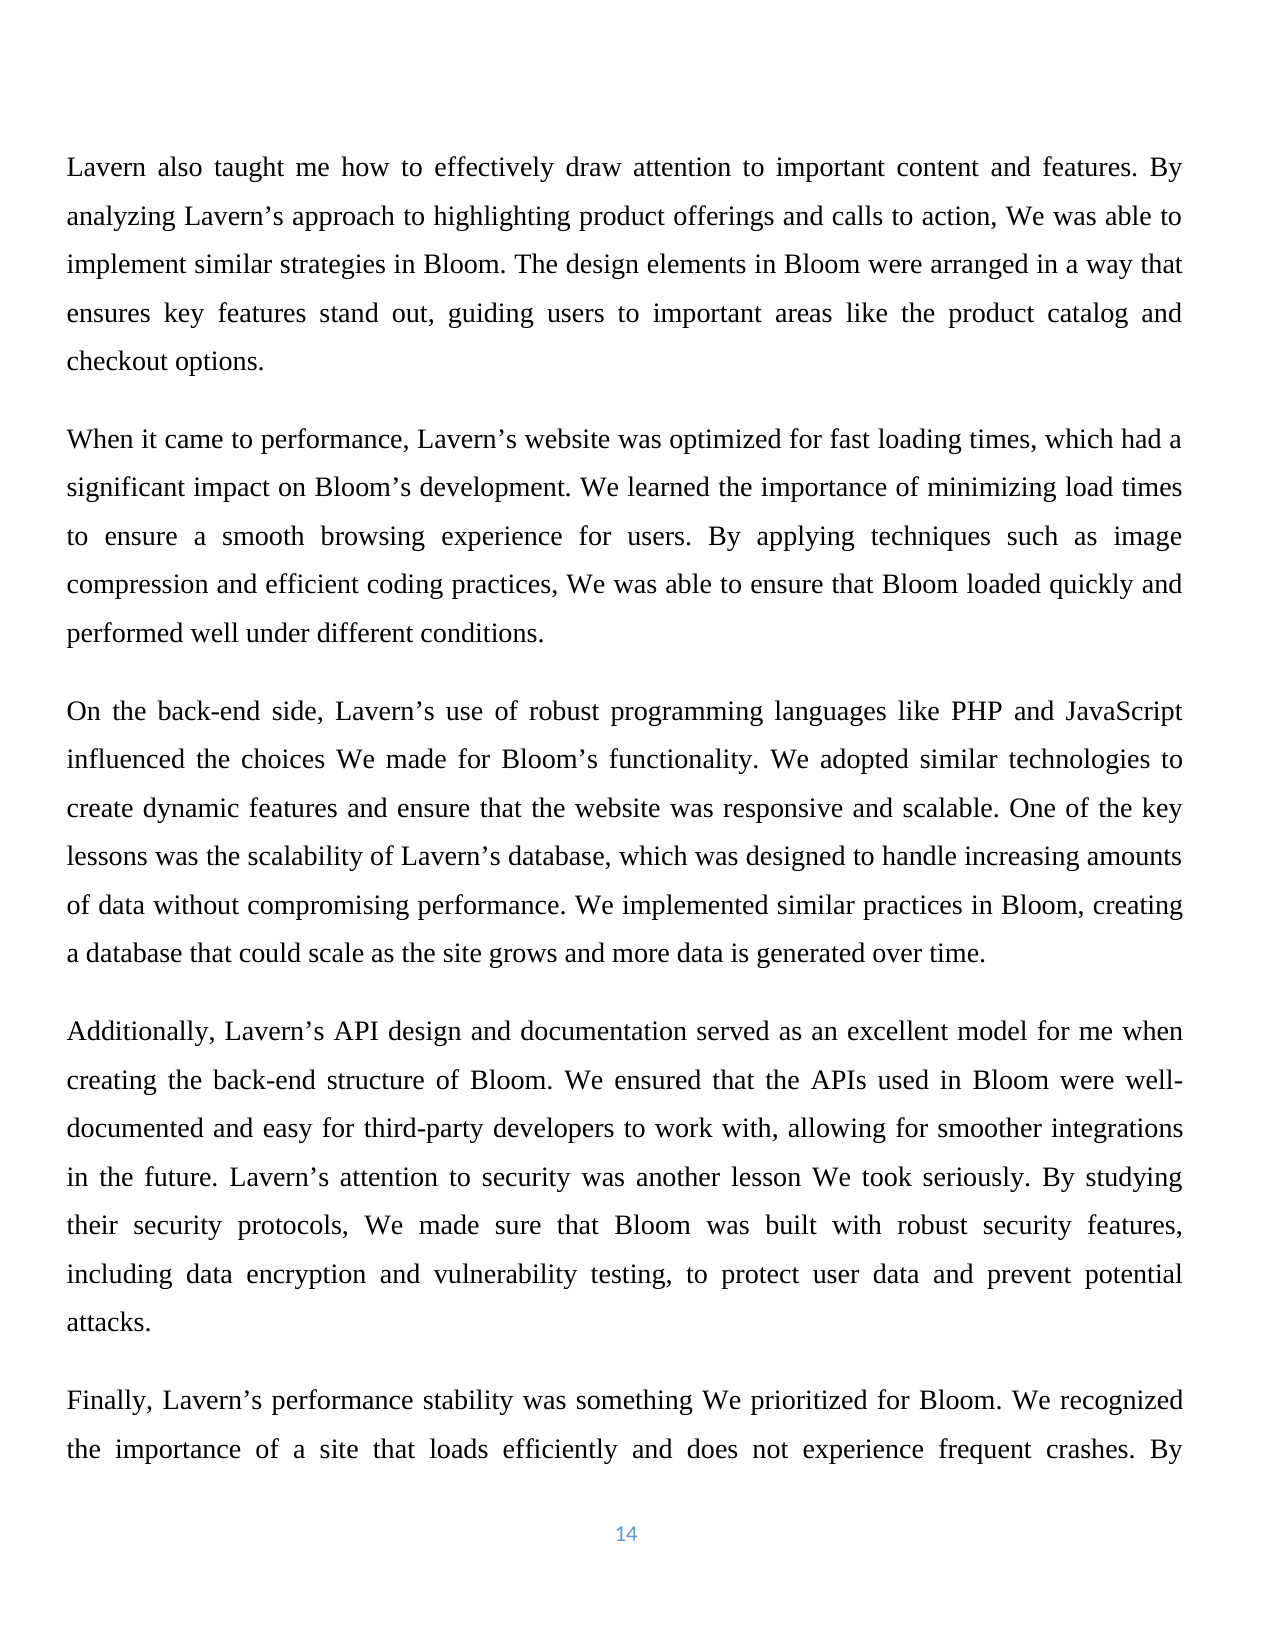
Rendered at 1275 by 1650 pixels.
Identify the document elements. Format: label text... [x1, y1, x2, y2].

text When it came to performance, Lavern’s website was optimized for fast loading times, which had a significant impact on Bloom’s development. We learned the importance of minimizing load times to ensure a smooth browsing experience for users. By applying techniques such as image compression and efficient coding practices, We was able to ensure that Bloom loaded quickly and performed well under different conditions. [66, 422, 1185, 648]
text Lavern also taught me how to effectively draw attention to important content and features. By analyzing Lavern’s approach to highlighting product offerings and calls to action, We was able to implement similar strategies in Bloom. The design elements in Bloom were arranged in a way that ensures key features stand out, guiding users to important areas like the product catalog and checkout options. [66, 150, 1185, 377]
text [66, 1383, 1185, 1464]
text Additionally, Lavern’s API design and documentation served as an excellent model for me when creating the back-end structure of Bloom. We ensured that the APIs used in Bloom were well-documented and easy for third-party developers to work with, allowing for smoother integrations in the future. Lavern’s attention to security was another lesson We took seriously. By studying their security protocols, We made sure that Bloom was built with robust security features, including data encryption and vulnerability testing, to protect user data and prevent potential attacks. [66, 1014, 1185, 1338]
text On the back-end side, Lavern’s use of robust programming languages like PHP and JavaScript influenced the choices We made for Bloom’s functionality. We adopted similar technologies to create dynamic features and ensure that the website was responsive and scalable. One of the key lessons was the scalability of Lavern’s database, which was designed to handle increasing amounts of data without compromising performance. We implemented similar practices in Bloom, creating a database that could scale as the site grows and more data is generated over time. [66, 694, 1185, 969]
